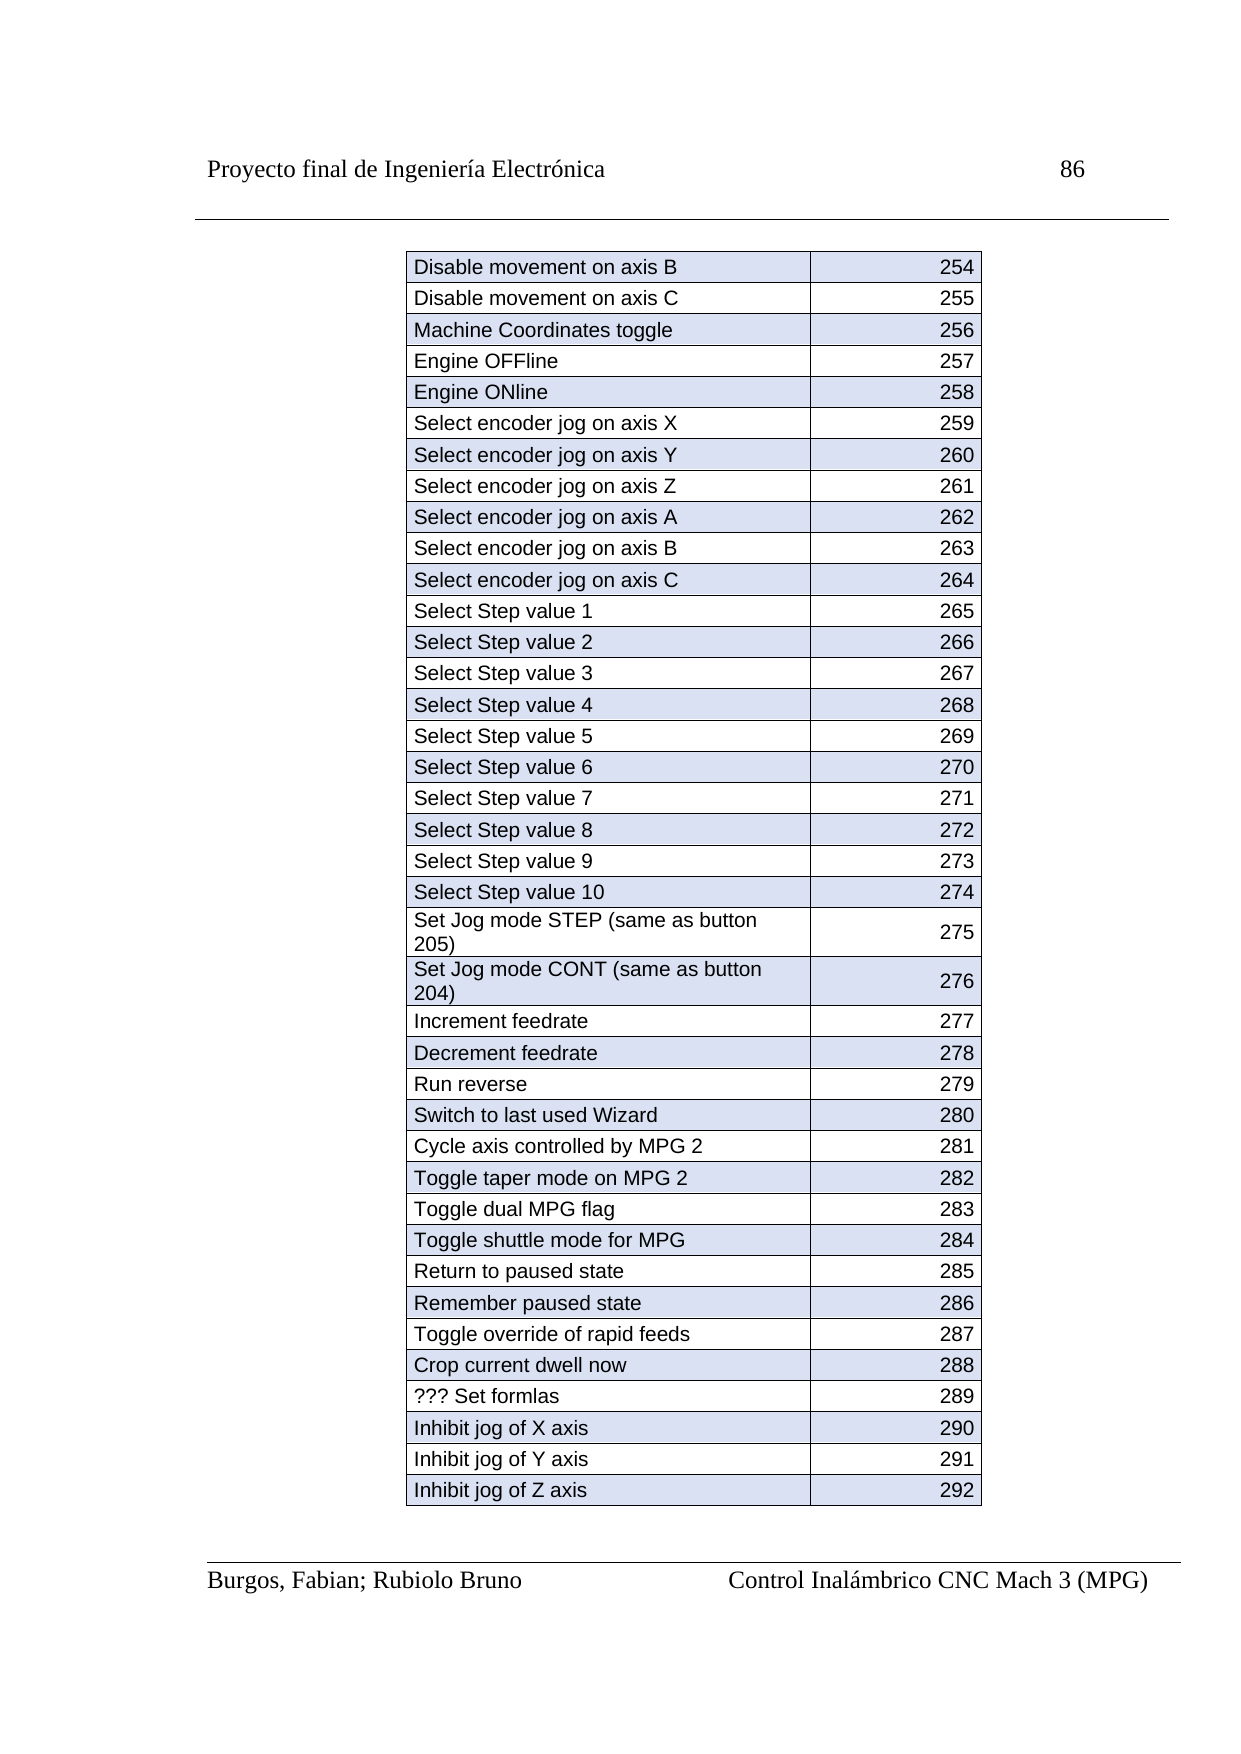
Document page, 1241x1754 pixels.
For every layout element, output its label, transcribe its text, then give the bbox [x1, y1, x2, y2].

table_cell Inhibit jog of Y axis [407, 1444, 810, 1474]
table_cell Toggle dual MPG flag [407, 1194, 810, 1224]
table_cell Select Step value 4 [407, 689, 810, 719]
table_cell Disable movement on axis B [407, 252, 810, 282]
table_cell 274 [811, 877, 981, 907]
table_cell Toggle shuttle mode for MPG [407, 1225, 810, 1255]
table_cell 271 [811, 783, 981, 813]
table_cell 265 [811, 596, 981, 626]
table_cell 269 [811, 721, 981, 751]
table_cell Select encoder jog on axis C [407, 564, 810, 594]
table_cell 258 [811, 377, 981, 407]
table_cell ??? Set formlas [407, 1381, 810, 1411]
table_cell Set Jog mode STEP (same as button 205) [407, 908, 810, 956]
table_cell Cycle axis controlled by MPG 2 [407, 1131, 810, 1161]
table_cell 285 [811, 1256, 981, 1286]
table_cell Engine OFFline [407, 346, 810, 376]
table_cell Select Step value 6 [407, 752, 810, 782]
table_cell Engine ONline [407, 377, 810, 407]
table_cell Select encoder jog on axis Y [407, 439, 810, 469]
table_cell Select Step value 1 [407, 596, 810, 626]
table_cell 259 [811, 408, 981, 438]
table_cell Select Step value 7 [407, 783, 810, 813]
table_cell 273 [811, 846, 981, 876]
table_cell 254 [811, 252, 981, 282]
table_cell 288 [811, 1350, 981, 1380]
table_cell Run reverse [407, 1069, 810, 1099]
table_cell 263 [811, 533, 981, 563]
table_cell 272 [811, 814, 981, 844]
table_cell 275 [811, 908, 981, 956]
table_cell Select Step value 8 [407, 814, 810, 844]
table_cell 270 [811, 752, 981, 782]
table_cell Increment feedrate [407, 1006, 810, 1036]
table_cell Toggle taper mode on MPG 2 [407, 1162, 810, 1192]
table_cell Select encoder jog on axis A [407, 502, 810, 532]
table_cell 281 [811, 1131, 981, 1161]
table_cell Toggle override of rapid feeds [407, 1319, 810, 1349]
table_cell Set Jog mode CONT (same as button 204) [407, 957, 810, 1005]
table_cell Select Step value 9 [407, 846, 810, 876]
table_cell 284 [811, 1225, 981, 1255]
table_cell 287 [811, 1319, 981, 1349]
table_cell 286 [811, 1287, 981, 1317]
table_cell 261 [811, 471, 981, 501]
table_cell 290 [811, 1412, 981, 1442]
table_cell Select encoder jog on axis B [407, 533, 810, 563]
table_cell Select encoder jog on axis Z [407, 471, 810, 501]
table_cell Remember paused state [407, 1287, 810, 1317]
table_cell 283 [811, 1194, 981, 1224]
table_cell Select Step value 5 [407, 721, 810, 751]
table_cell Machine Coordinates toggle [407, 314, 810, 344]
table_cell 278 [811, 1037, 981, 1067]
table_cell 260 [811, 439, 981, 469]
table_cell Disable movement on axis C [407, 283, 810, 313]
table_cell 268 [811, 689, 981, 719]
table_cell 276 [811, 957, 981, 1005]
table_cell 255 [811, 283, 981, 313]
table_cell 282 [811, 1162, 981, 1192]
table_cell Select encoder jog on axis X [407, 408, 810, 438]
table_cell Inhibit jog of X axis [407, 1412, 810, 1442]
table_cell 280 [811, 1100, 981, 1130]
table_cell Select Step value 3 [407, 658, 810, 688]
table_cell Inhibit jog of Z axis [407, 1475, 810, 1505]
table_cell Select Step value 2 [407, 627, 810, 657]
table_cell 277 [811, 1006, 981, 1036]
table_cell Crop current dwell now [407, 1350, 810, 1380]
table_cell 289 [811, 1381, 981, 1411]
table_cell 264 [811, 564, 981, 594]
table_cell 266 [811, 627, 981, 657]
table_cell Select Step value 10 [407, 877, 810, 907]
table_cell 262 [811, 502, 981, 532]
table_cell 257 [811, 346, 981, 376]
table_cell 279 [811, 1069, 981, 1099]
table_cell Return to paused state [407, 1256, 810, 1286]
table_cell 267 [811, 658, 981, 688]
table_cell Switch to last used Wizard [407, 1100, 810, 1130]
table_cell Decrement feedrate [407, 1037, 810, 1067]
table_cell 292 [811, 1475, 981, 1505]
table_cell 256 [811, 314, 981, 344]
table_cell 291 [811, 1444, 981, 1474]
